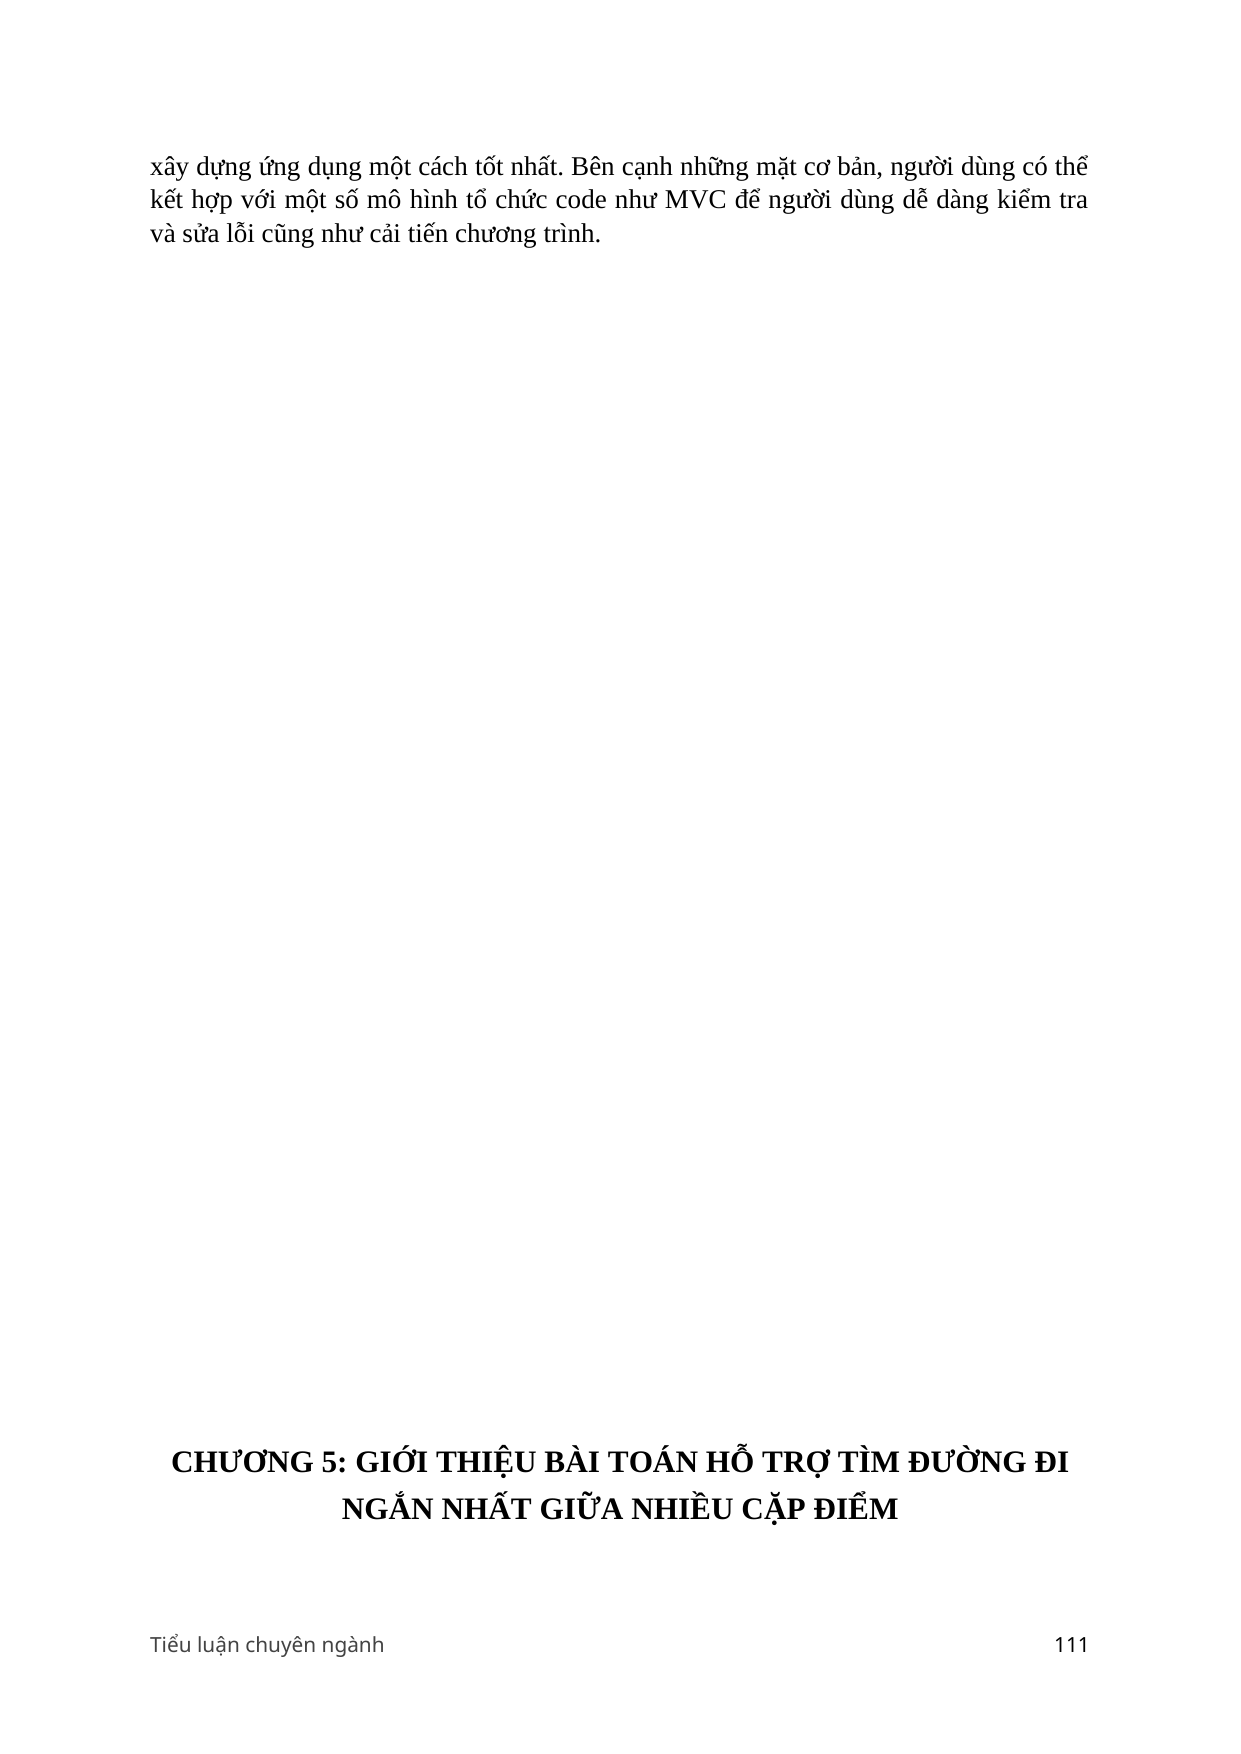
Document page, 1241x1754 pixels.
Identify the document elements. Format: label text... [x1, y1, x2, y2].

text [150, 150, 1090, 248]
text CHƯƠNG 5: GIỚI THIỆU BÀI TOÁN HỖ TRỢ TÌM ĐƯỜNG ĐI NGẮN NHẤT GIỮA NHIỀU CẶP ĐIỂM [150, 1443, 1090, 1526]
